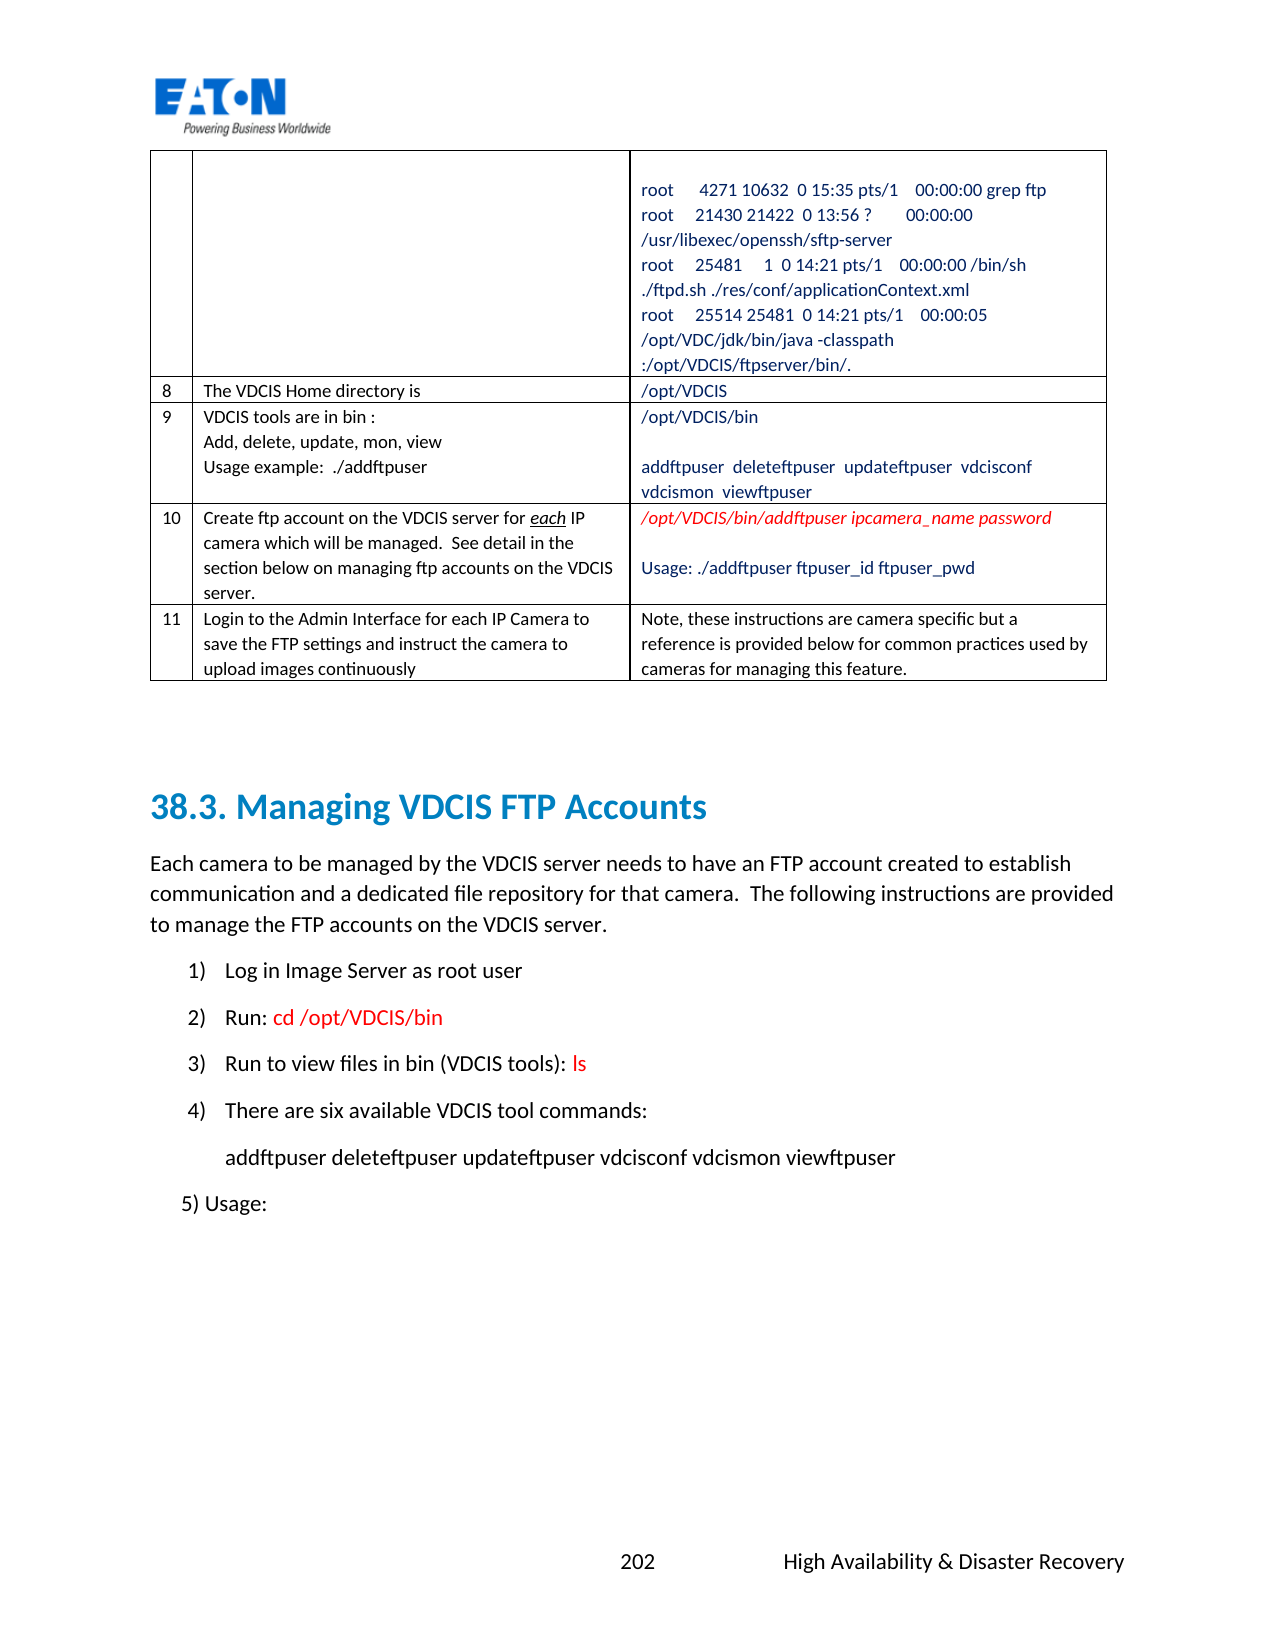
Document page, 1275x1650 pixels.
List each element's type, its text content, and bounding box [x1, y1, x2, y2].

text 5) Usage: [150, 1189, 1125, 1217]
subtitle Managing VDCIS FTP Accounts [150, 783, 1125, 829]
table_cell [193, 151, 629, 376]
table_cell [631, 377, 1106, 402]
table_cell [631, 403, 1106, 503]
list addftpuser deleteftpuser updateftpuser vdcisconf vdcismon viewftpuser [225, 1143, 1125, 1171]
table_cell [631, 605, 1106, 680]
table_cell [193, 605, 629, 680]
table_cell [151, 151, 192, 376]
list Run to view files in bin (VDCIS tools): ls [187, 1049, 1125, 1077]
list Log in Image Server as root user [187, 957, 1125, 985]
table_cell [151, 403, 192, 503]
picture [150, 75, 337, 140]
list Run: cd /opt/VDCIS/bin [187, 1003, 1125, 1031]
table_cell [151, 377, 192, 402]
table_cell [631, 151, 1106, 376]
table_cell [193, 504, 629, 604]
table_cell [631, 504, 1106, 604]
list There are six available VDCIS tool commands: [187, 1096, 1125, 1124]
text Each camera to be managed by the VDCIS server needs to have an FTP account created to establish communication and a dedicated file repository for that camera. The following instructions are provided to manage the FTP accounts on the VDCIS server. [150, 849, 1125, 938]
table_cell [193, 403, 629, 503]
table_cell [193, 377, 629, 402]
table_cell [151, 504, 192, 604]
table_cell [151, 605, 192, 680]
